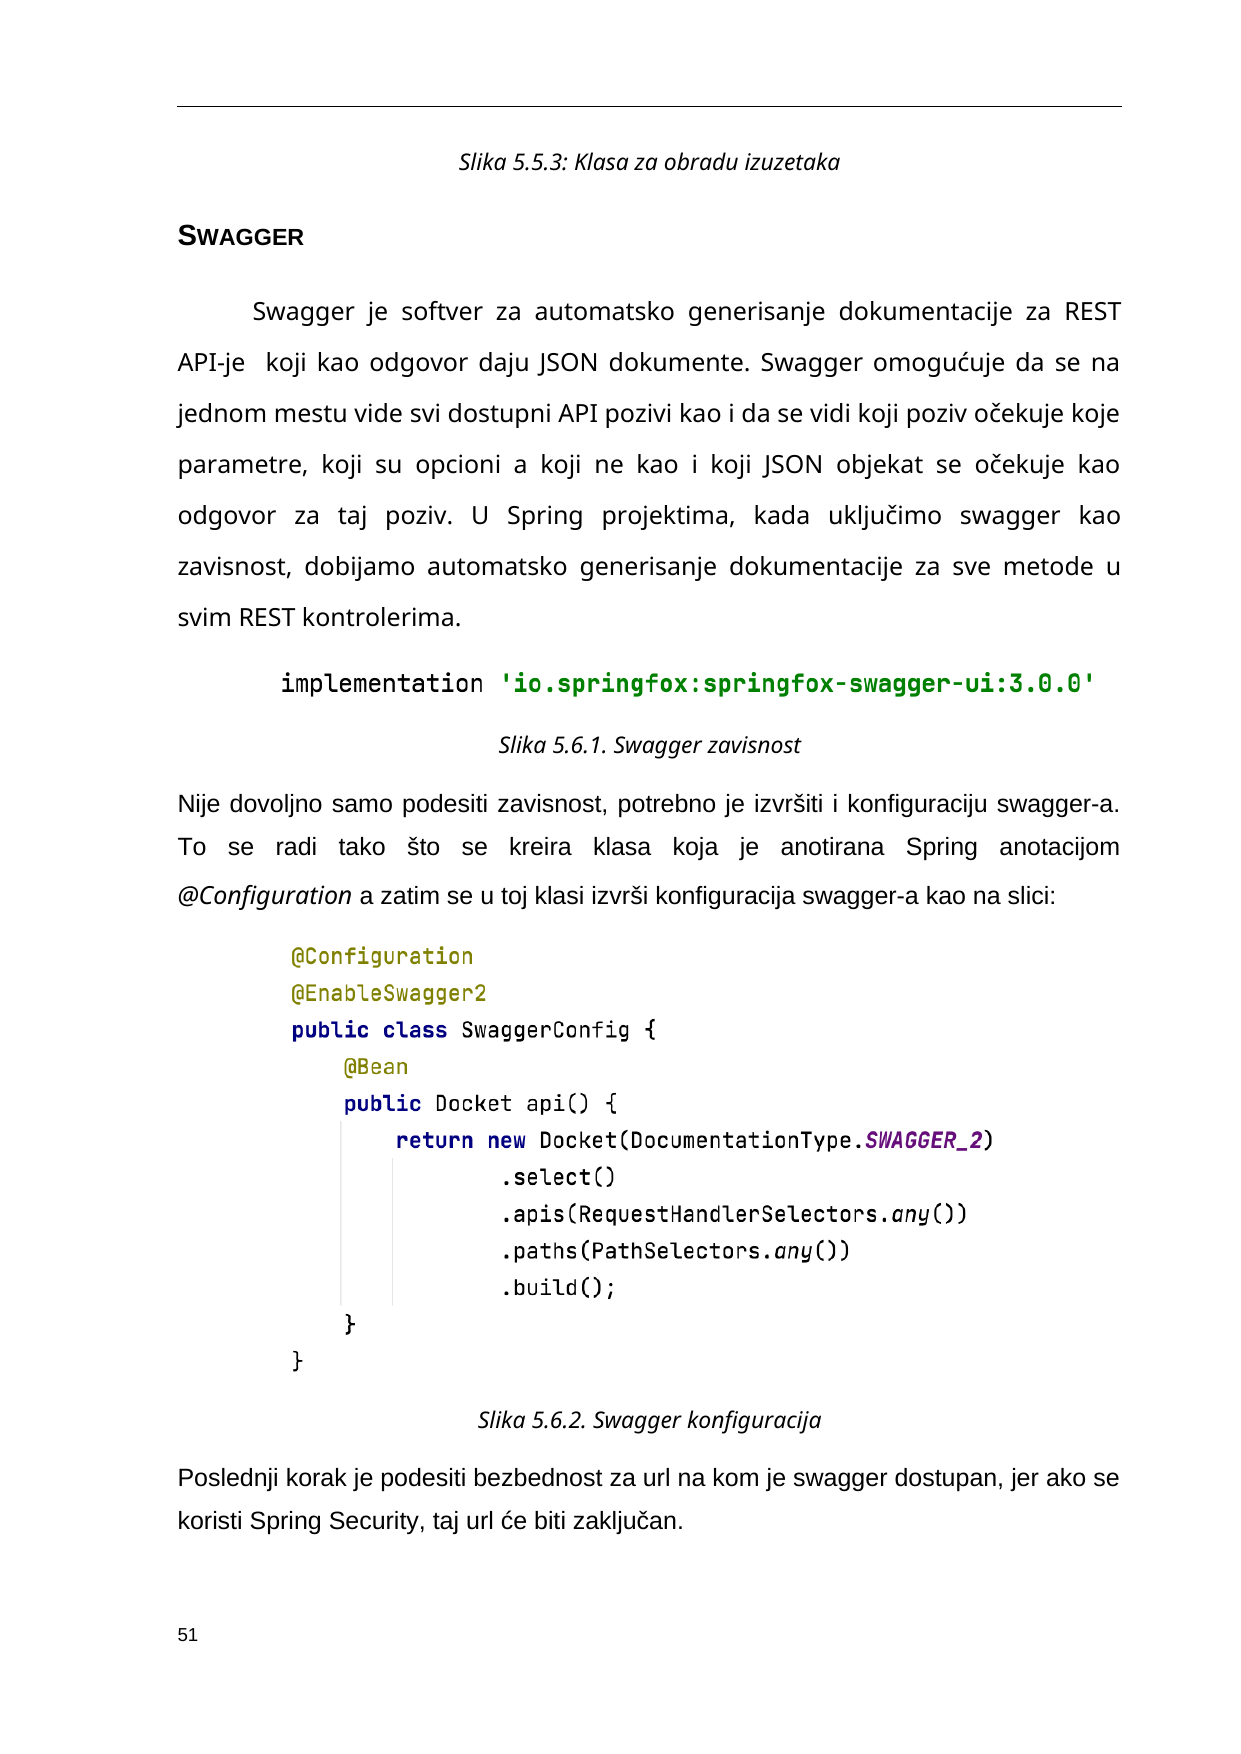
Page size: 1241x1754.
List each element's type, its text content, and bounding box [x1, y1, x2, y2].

picture [291, 941, 1008, 1377]
text Nije dovoljno samo podesiti zavisnost, potrebno je izvršiti i konfiguraciju swagger-a. To se radi tako što se kreira klasa koja je anotirana Spring anotacijom @Configuration a zatim se u toj klasi izvrši konfiguracija swagger-a kao na slici: [177, 788, 1122, 911]
text Slika 5.6.1. Swagger zavisnost [177, 729, 1122, 760]
text Slika 5.5.3: Klasa za obradu izuzetaka [177, 146, 1122, 177]
text Slika 5.6.2. Swagger konfiguracija [177, 1403, 1122, 1435]
subtitle Swagger [177, 218, 1122, 252]
text Poslednji korak je podesiti bezbednost za url na kom je swagger dostupan, jer ako se koristi Spring Security, taj url će biti zaključan. [177, 1463, 1122, 1535]
picture [268, 663, 1107, 703]
text Swagger je softver za automatsko generisanje dokumentacije za REST API-je koji kao odgovor daju JSON dokumente. Swagger omogućuje da se na jednom mestu vide svi dostupni API pozivi kao i da se vidi koji poziv očekuje koje parametre, koji su opcioni a koji ne kao i koji JSON objekat se očekuje kao odgovor za taj poziv. U Spring projektima, kada uključimo swagger kao zavisnost, dobijamo automatsko generisanje dokumentacije za sve metode u svim REST kontrolerima. [177, 293, 1122, 634]
